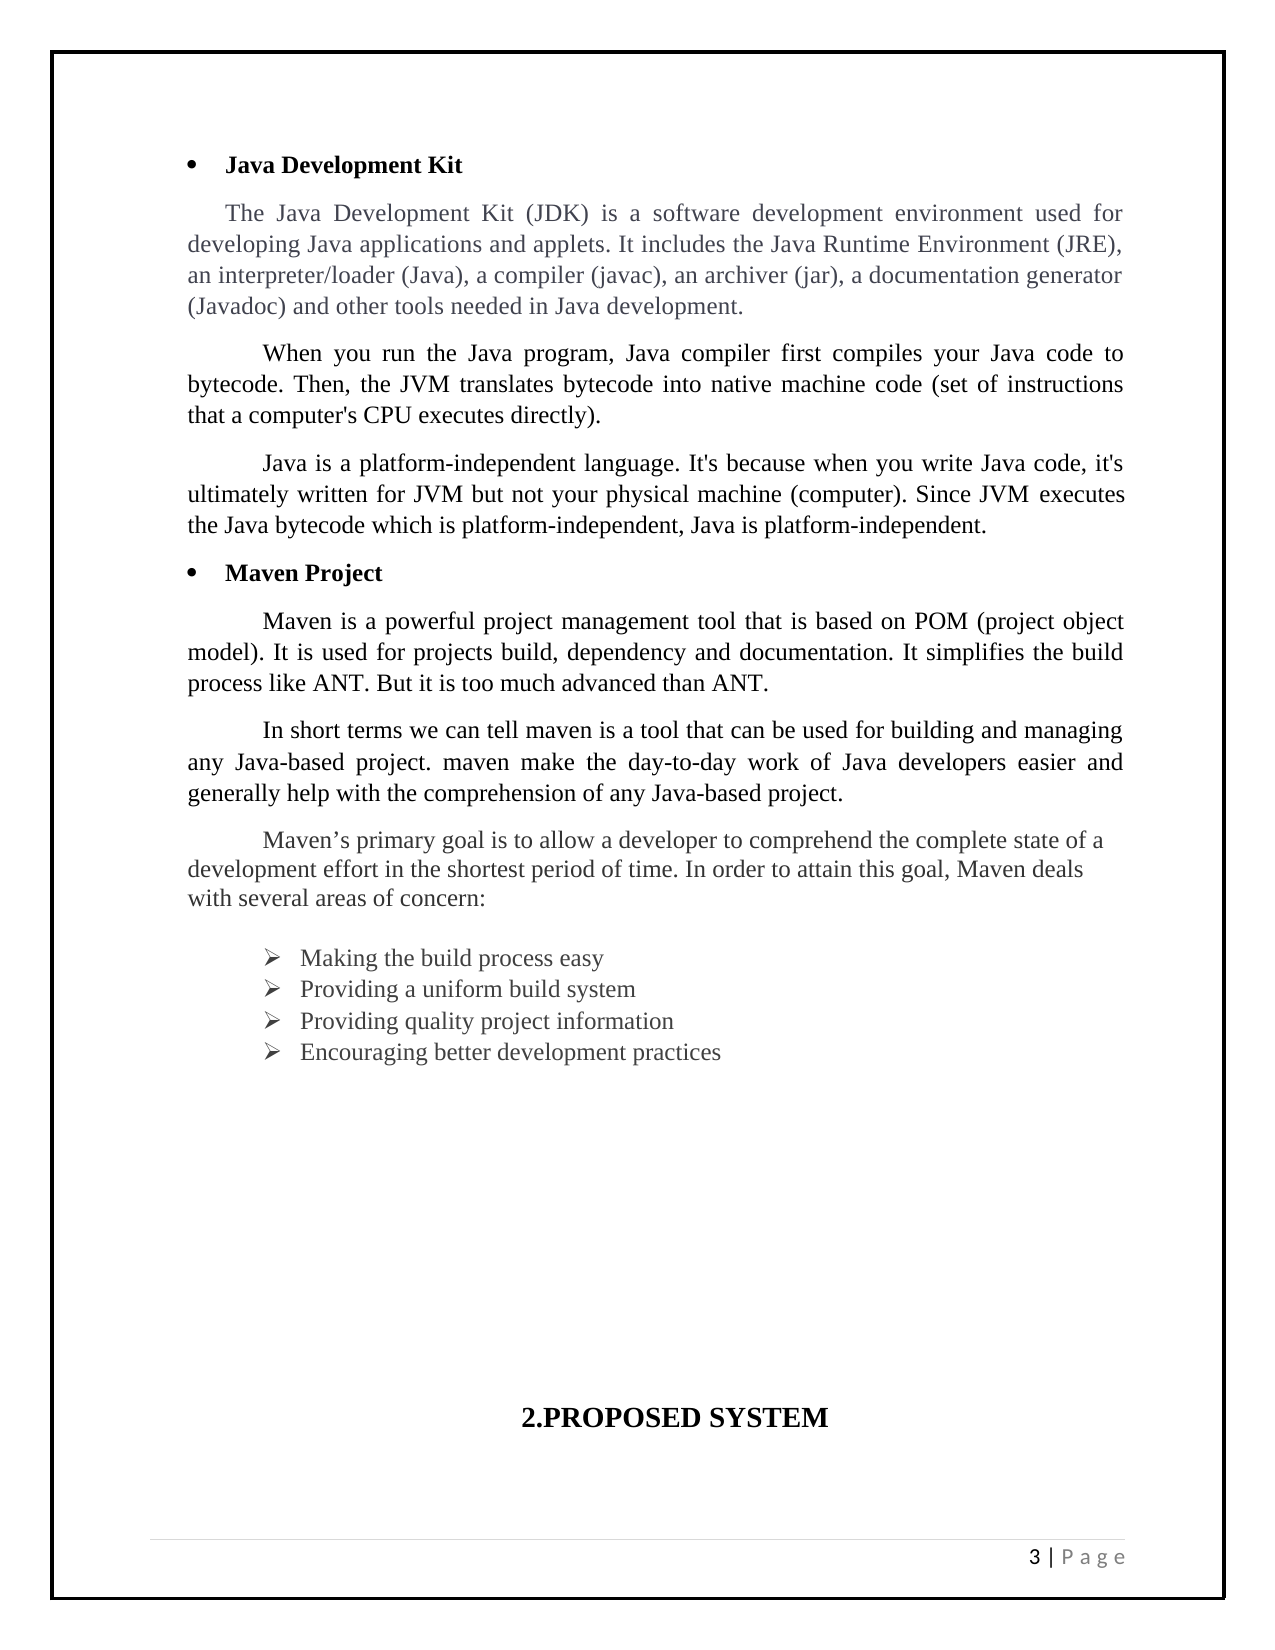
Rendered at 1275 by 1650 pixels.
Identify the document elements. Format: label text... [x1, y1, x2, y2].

text When you run the Java program, Java compiler first compiles your Java code to bytecode. Then, the JVM translates bytecode into native machine code (set of instructions that a computer's CPU executes directly). [187, 338, 1125, 429]
list Encouraging better development practices [262, 1034, 1125, 1066]
text Java is a platform-independent language. It's because when you write Java code, it's ultimately written for JVM but not your physical machine (computer). Since JVM ​executes the Java bytecode which is platform-independent, Java is platform-independent. [187, 448, 1125, 539]
text In short terms we can tell maven is a tool that can be used for building and managing any Java-based project. maven make the day-to-day work of Java developers easier and generally help with the comprehension of any Java-based project. [187, 716, 1125, 806]
list Providing quality project information [262, 1003, 1125, 1034]
text 2.PROPOSED SYSTEM [150, 1400, 1125, 1433]
text Maven’s primary goal is to allow a developer to comprehend the complete state of a development effort in the shortest period of time. In order to attain this goal, Maven deals with several areas of concern: [187, 825, 1125, 912]
list Providing a uniform build system [262, 972, 1125, 1003]
text The Java Development Kit (JDK) is a software development environment used for developing Java applications and applets. It includes the Java Runtime Environment (JRE), an interpreter/loader (Java), a compiler (javac), an archiver (jar), a documentation generator (Javadoc) and other tools needed in Java development. [187, 198, 1125, 319]
list Maven Project [187, 558, 1125, 587]
list Java Development Kit [187, 150, 1125, 179]
list Making the build process easy [262, 941, 1125, 972]
text Maven is a powerful project management tool that is based on POM (project object model). It is used for projects build, dependency and documentation. It simplifies the build process like ANT. But it is too much advanced than ANT. [187, 606, 1125, 697]
